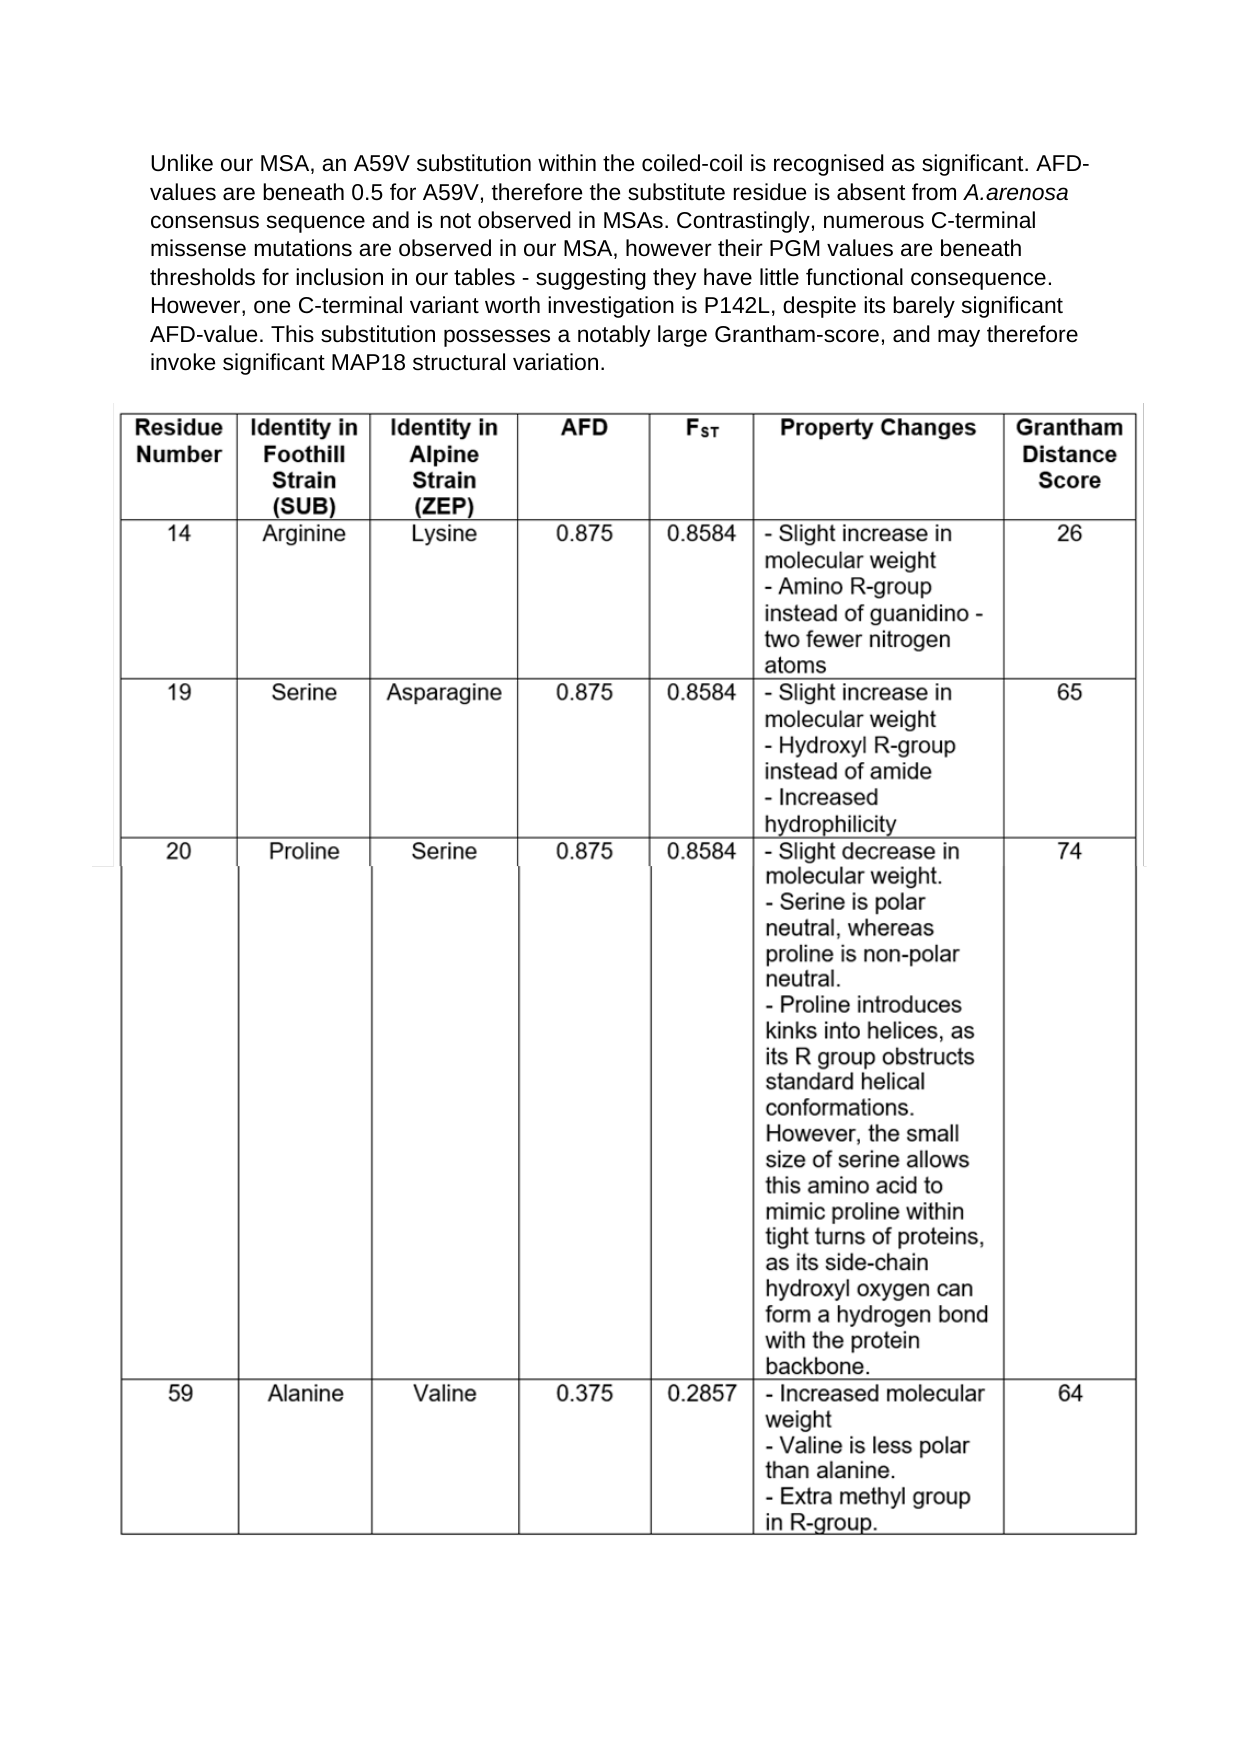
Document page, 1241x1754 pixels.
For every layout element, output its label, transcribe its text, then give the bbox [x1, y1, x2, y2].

text Unlike our MSA, an A59V substitution within the coiled-coil is recognised as significant. AFD-values are beneath 0.5 for A59V, therefore the substitute residue is absent from A.arenosa consensus sequence and is not observed in MSAs. Contrastingly, numerous C-terminal missense mutations are observed in our MSA, however their PGM values are beneath thresholds for inclusion in our tables - suggesting they have little functional consequence. However, one C-terminal variant worth investigation is P142L, despite its barely significant AFD-value. This substitution possesses a notably large Grantham-score, and may therefore invoke significant MAP18 structural variation. [150, 150, 1090, 375]
picture [92, 403, 1147, 1546]
